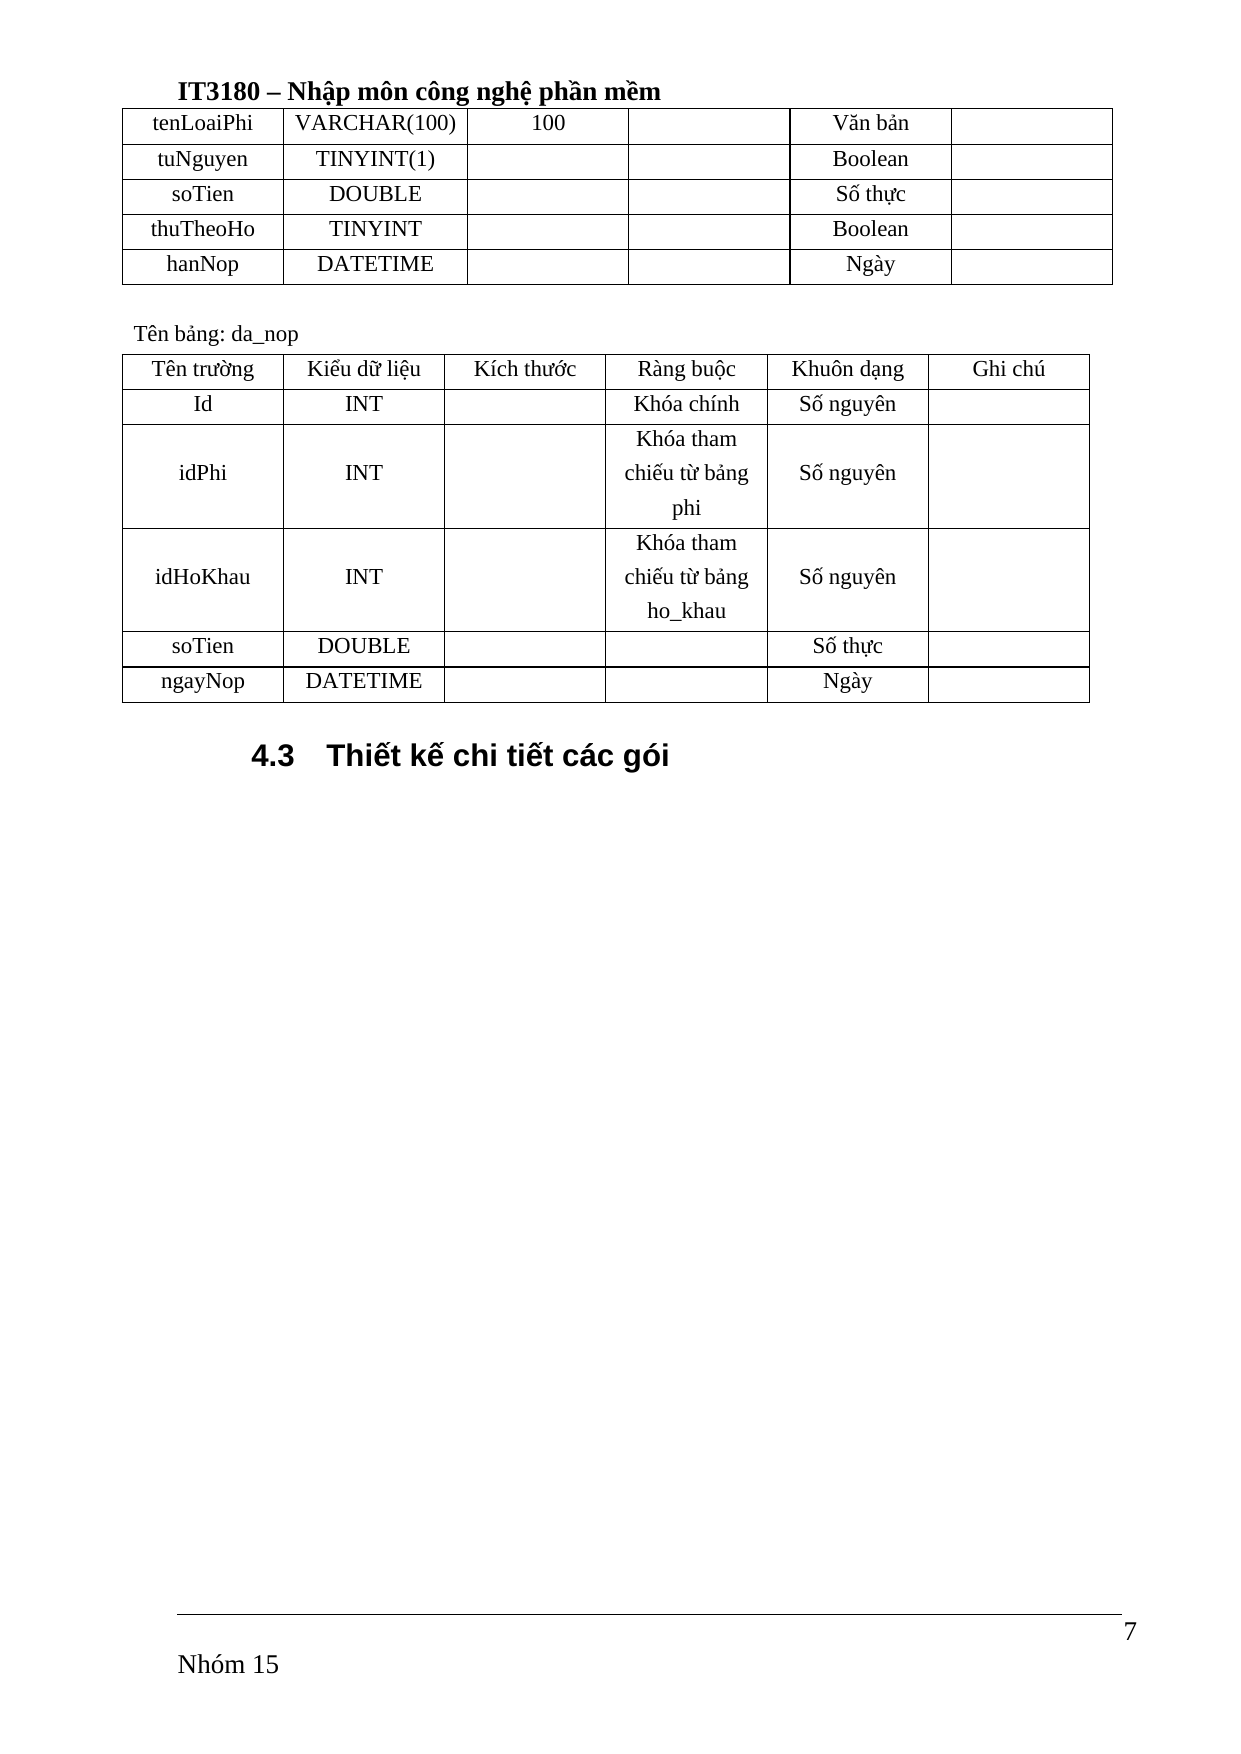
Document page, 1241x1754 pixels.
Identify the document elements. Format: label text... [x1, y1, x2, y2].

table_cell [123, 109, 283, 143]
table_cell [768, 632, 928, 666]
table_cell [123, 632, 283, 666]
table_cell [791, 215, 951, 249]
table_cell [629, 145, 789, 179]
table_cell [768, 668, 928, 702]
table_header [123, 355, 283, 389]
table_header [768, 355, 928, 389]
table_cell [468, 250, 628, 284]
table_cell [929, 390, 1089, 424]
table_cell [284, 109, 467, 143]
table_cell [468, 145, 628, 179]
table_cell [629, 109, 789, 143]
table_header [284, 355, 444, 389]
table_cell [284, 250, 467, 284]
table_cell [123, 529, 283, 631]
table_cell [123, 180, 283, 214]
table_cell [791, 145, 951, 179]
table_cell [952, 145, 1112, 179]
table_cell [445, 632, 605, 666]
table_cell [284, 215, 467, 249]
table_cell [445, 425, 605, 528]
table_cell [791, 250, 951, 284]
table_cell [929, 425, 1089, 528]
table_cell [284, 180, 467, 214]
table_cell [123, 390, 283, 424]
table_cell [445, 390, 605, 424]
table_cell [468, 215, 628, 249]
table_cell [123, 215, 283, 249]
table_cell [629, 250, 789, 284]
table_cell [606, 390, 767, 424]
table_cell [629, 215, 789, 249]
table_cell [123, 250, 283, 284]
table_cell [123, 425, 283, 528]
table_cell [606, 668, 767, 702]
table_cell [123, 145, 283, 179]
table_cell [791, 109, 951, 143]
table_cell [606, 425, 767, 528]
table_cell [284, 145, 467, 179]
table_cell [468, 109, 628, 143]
text Tên bảng: da_nop [133, 319, 1215, 346]
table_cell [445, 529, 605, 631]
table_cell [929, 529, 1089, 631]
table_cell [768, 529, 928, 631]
subtitle Thiết kế chi tiết các gói [251, 737, 1215, 773]
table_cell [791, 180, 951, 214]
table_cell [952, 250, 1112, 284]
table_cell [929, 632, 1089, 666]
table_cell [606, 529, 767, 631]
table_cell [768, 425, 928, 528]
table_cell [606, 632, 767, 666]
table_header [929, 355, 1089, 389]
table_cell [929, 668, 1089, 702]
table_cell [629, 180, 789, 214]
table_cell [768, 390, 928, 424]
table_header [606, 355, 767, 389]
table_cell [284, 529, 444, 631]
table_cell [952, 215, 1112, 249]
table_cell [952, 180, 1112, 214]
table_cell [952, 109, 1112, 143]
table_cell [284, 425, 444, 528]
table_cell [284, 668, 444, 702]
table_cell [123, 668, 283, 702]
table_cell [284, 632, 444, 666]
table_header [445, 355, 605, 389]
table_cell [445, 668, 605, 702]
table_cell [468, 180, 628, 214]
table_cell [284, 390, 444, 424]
